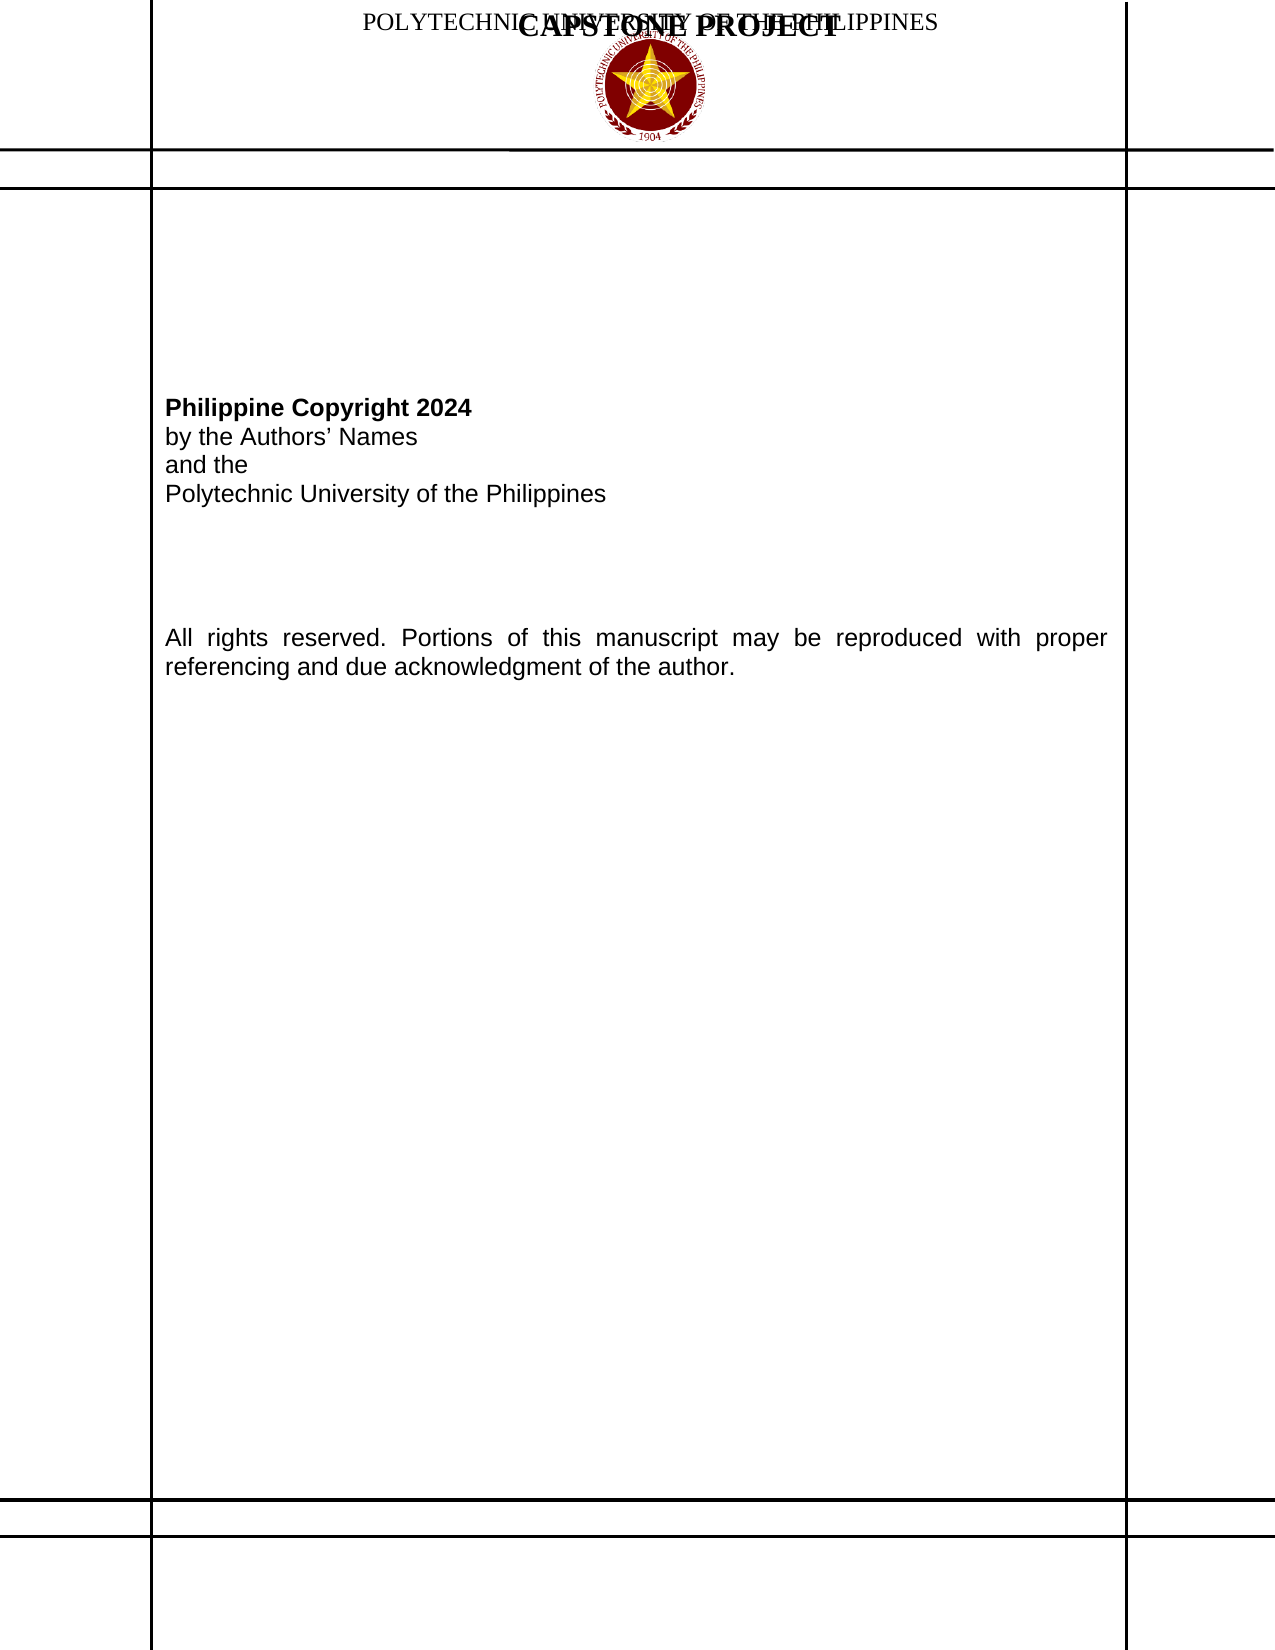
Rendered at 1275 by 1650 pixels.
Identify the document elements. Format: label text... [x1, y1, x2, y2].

picture [674, 29, 684, 34]
picture [593, 29, 705, 142]
picture [626, 29, 636, 35]
text All rights reserved. Portions of this manuscript may be reproduced with proper referencing and due acknowledgment of the author. [165, 623, 1110, 680]
text by the Authors’ Names [165, 421, 1110, 450]
text Philippine Copyright 2024 [165, 393, 1110, 421]
text Polytechnic University of the Philippines [165, 479, 1110, 508]
text and the [165, 450, 1110, 479]
